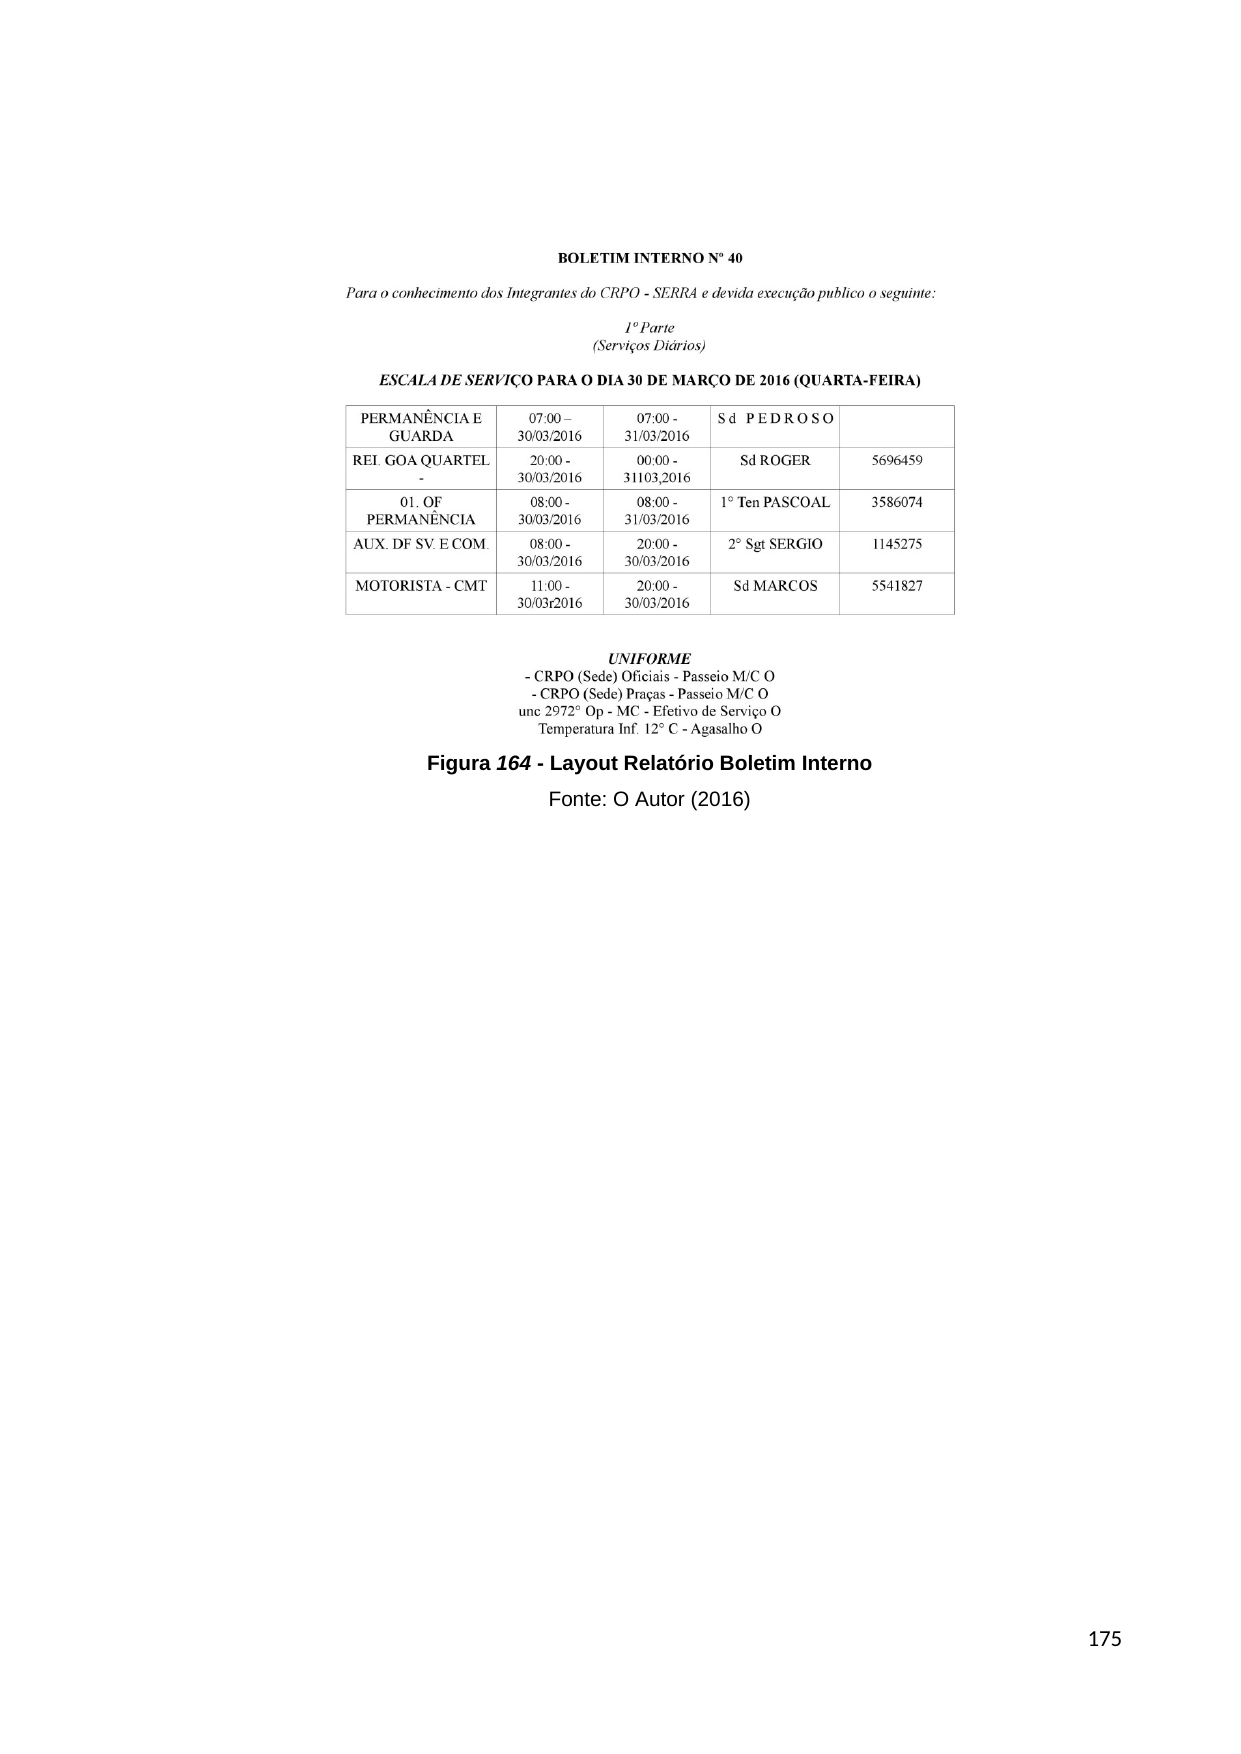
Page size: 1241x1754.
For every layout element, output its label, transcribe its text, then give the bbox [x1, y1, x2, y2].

text Figura 164 - Layout Relatório Boletim Interno [177, 751, 1122, 775]
text Fonte: O Autor (2016) [177, 787, 1122, 811]
picture [274, 177, 1025, 751]
